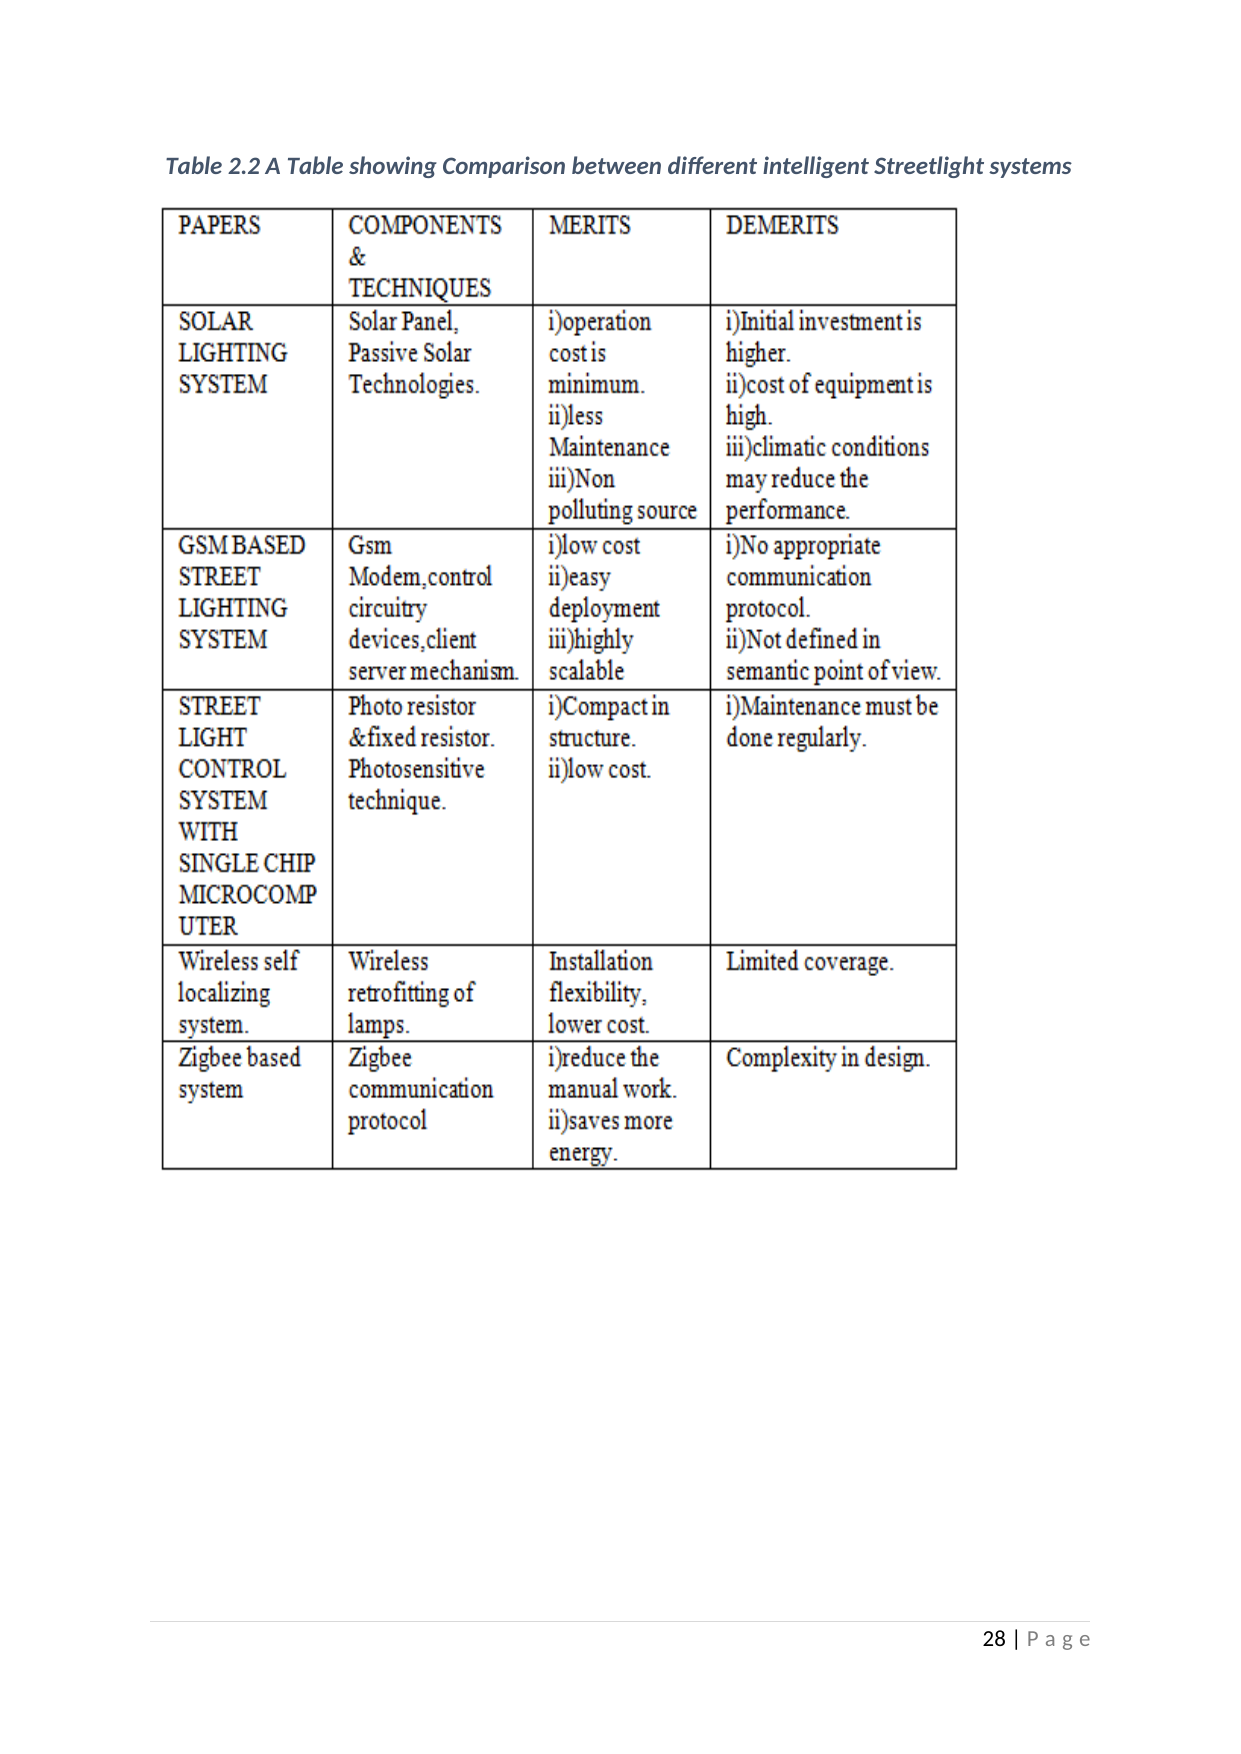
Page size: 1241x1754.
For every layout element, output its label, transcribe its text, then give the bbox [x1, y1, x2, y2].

text Table 2.2 A Table showing Comparison between different intelligent Streetlight systems [150, 150, 1090, 181]
